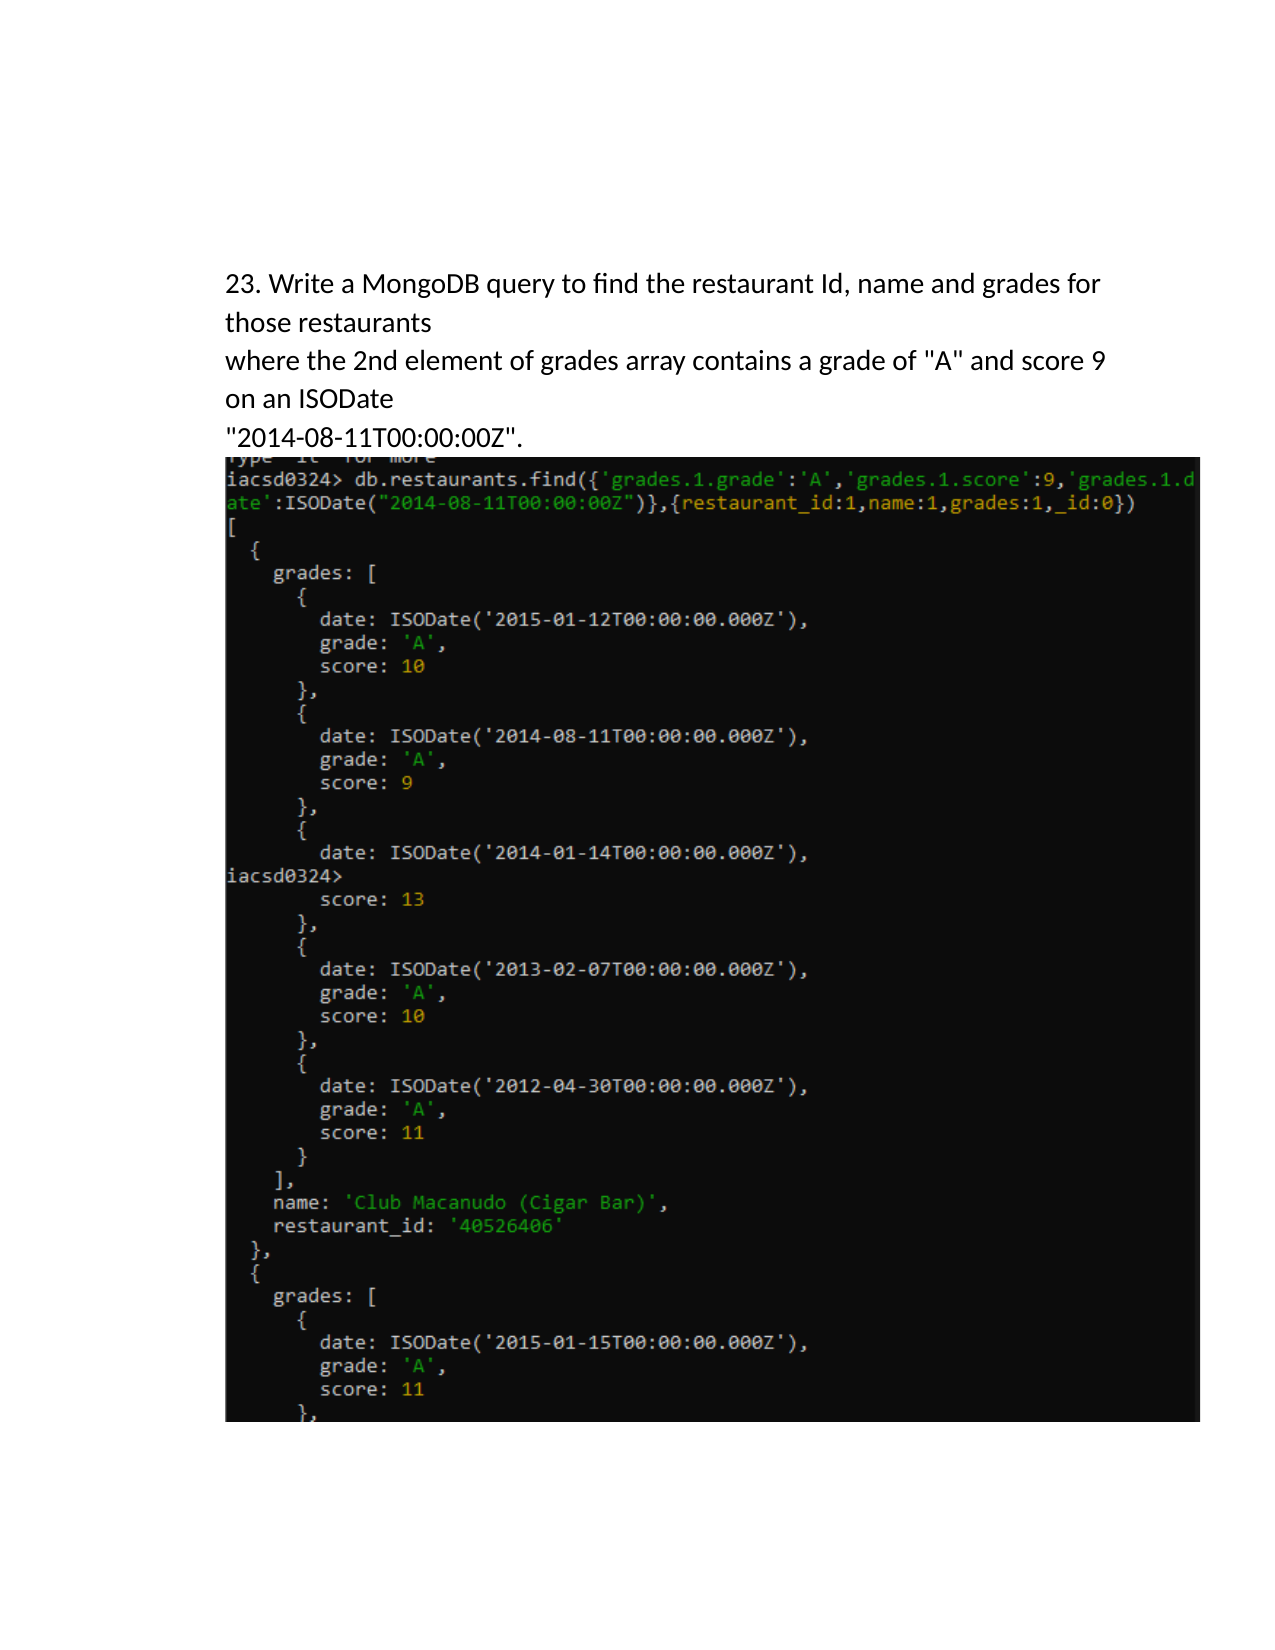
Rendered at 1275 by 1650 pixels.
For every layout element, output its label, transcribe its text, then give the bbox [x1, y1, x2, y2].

list where the 2nd element of grades array contains a grade of "A" and score 9 on an ISODate [225, 342, 1125, 416]
list 23. Write a MongoDB query to find the restaurant Id, name and grades for those restaurants [225, 265, 1125, 339]
list "2014-08-11T00:00:00Z". [225, 419, 1125, 455]
picture [225, 457, 1200, 1422]
